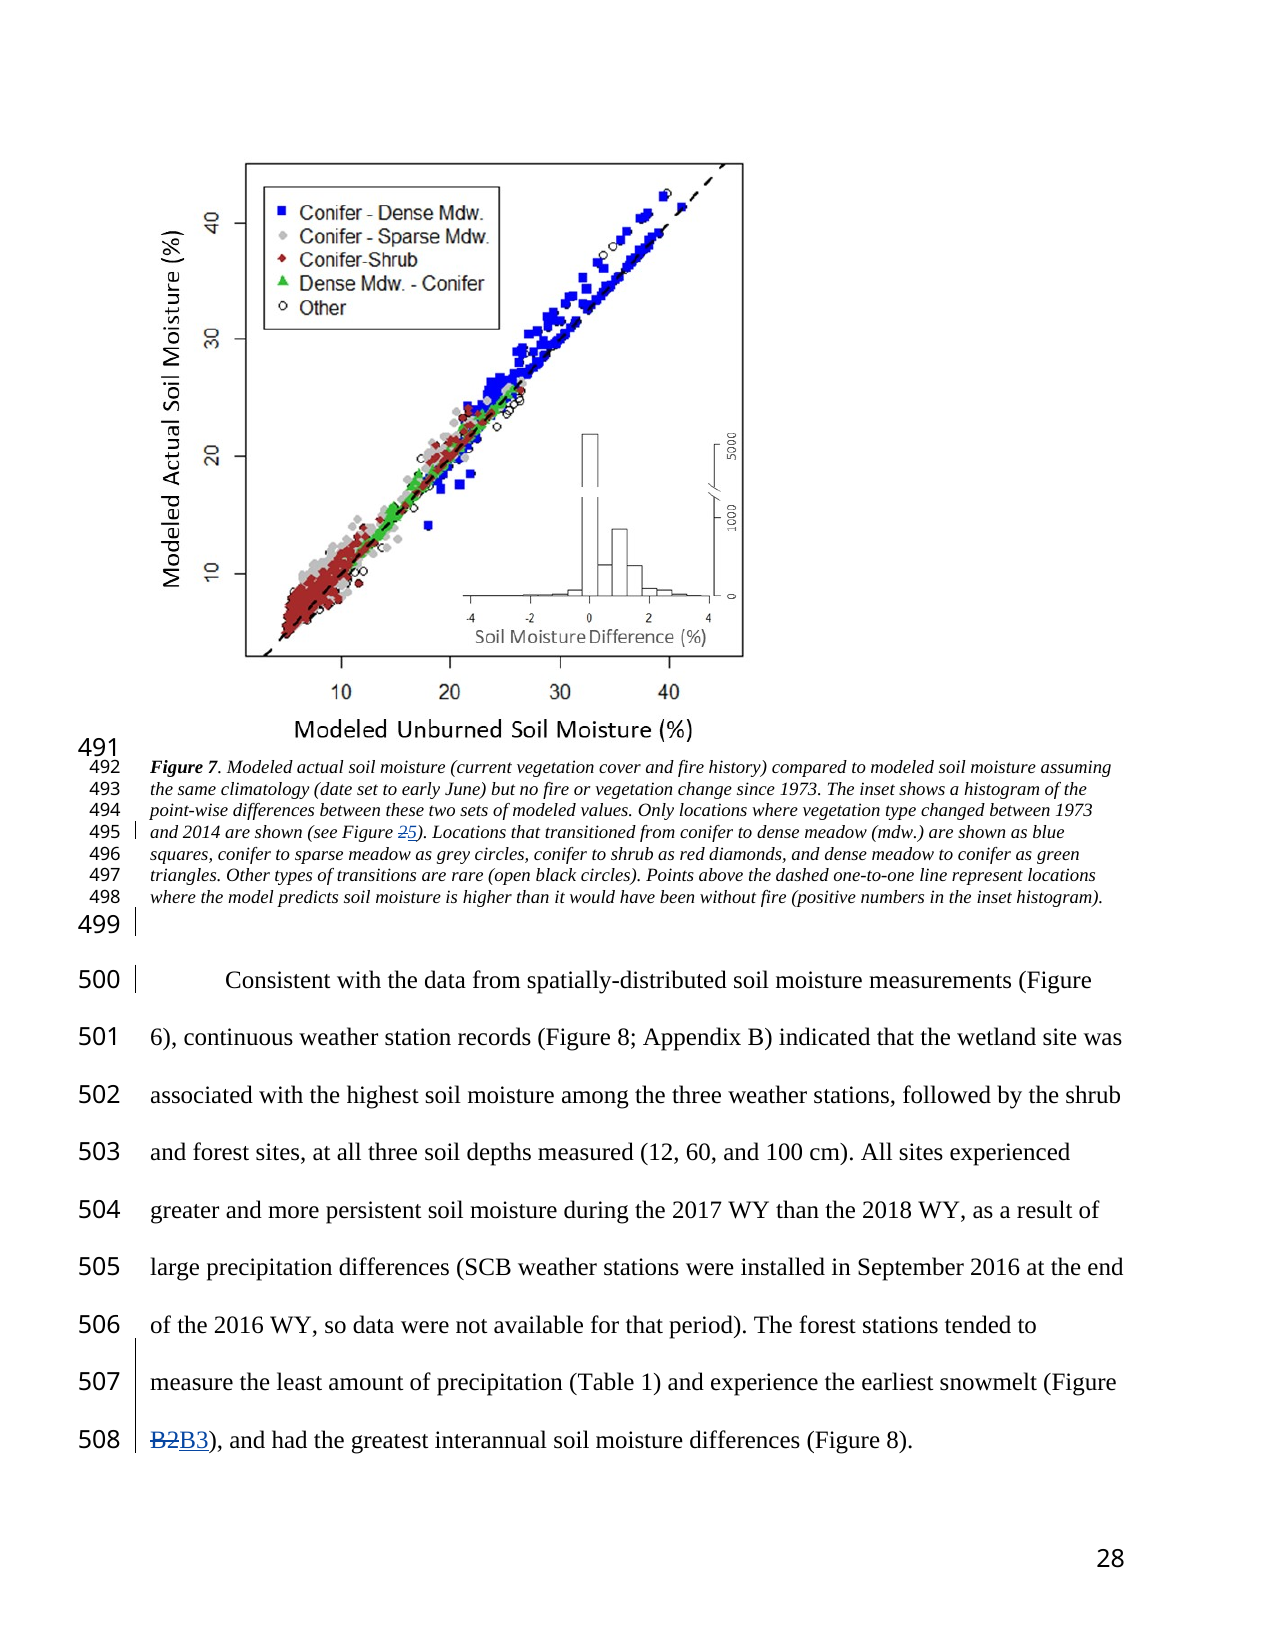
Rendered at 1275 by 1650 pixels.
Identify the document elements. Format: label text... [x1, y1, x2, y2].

text Consistent with the data from spatially-distributed soil moisture measurements (Figure 6), continuous weather station records (Figure 8; Appendix B) indicated that the wetland site was associated with the highest soil moisture among the three weather stations, followed by the shrub and forest sites, at all three soil depths measured (12, 60, and 100 cm). All sites experienced greater and more persistent soil moisture during the 2017 WY than the 2018 WY, as a result of large precipitation differences (SCB weather stations were installed in September 2016 at the end of the 2016 WY, so data were not available for that period). The forest stations tended to measure the least amount of precipitation (Table 1) and experience the earliest snowmelt (Figure ), and had the greatest interannual soil moisture differences (Figure 8). [150, 965, 1125, 1453]
text Figure 7. Modeled actual soil moisture (current vegetation cover and fire history) compared to modeled soil moisture assuming the same climatology (date set to early June) but no fire or vegetation change since 1973. The inset shows a histogram of the point-wise differences between these two sets of modeled values. Only locations where vegetation type changed between 1973 and 2014 are shown (see Figure ). Locations that transitioned from conifer to dense meadow (mdw.) are shown as blue squares, conifer to sparse meadow as grey circles, conifer to shrub as red diamonds, and dense meadow to conifer as green triangles. Other types of transitions are rare (open black circles). Points above the dashed one-to-one line represent locations where the model predicts soil moisture is higher than it would have been without fire (positive numbers in the inset histogram). [150, 756, 1125, 907]
picture [150, 150, 757, 757]
